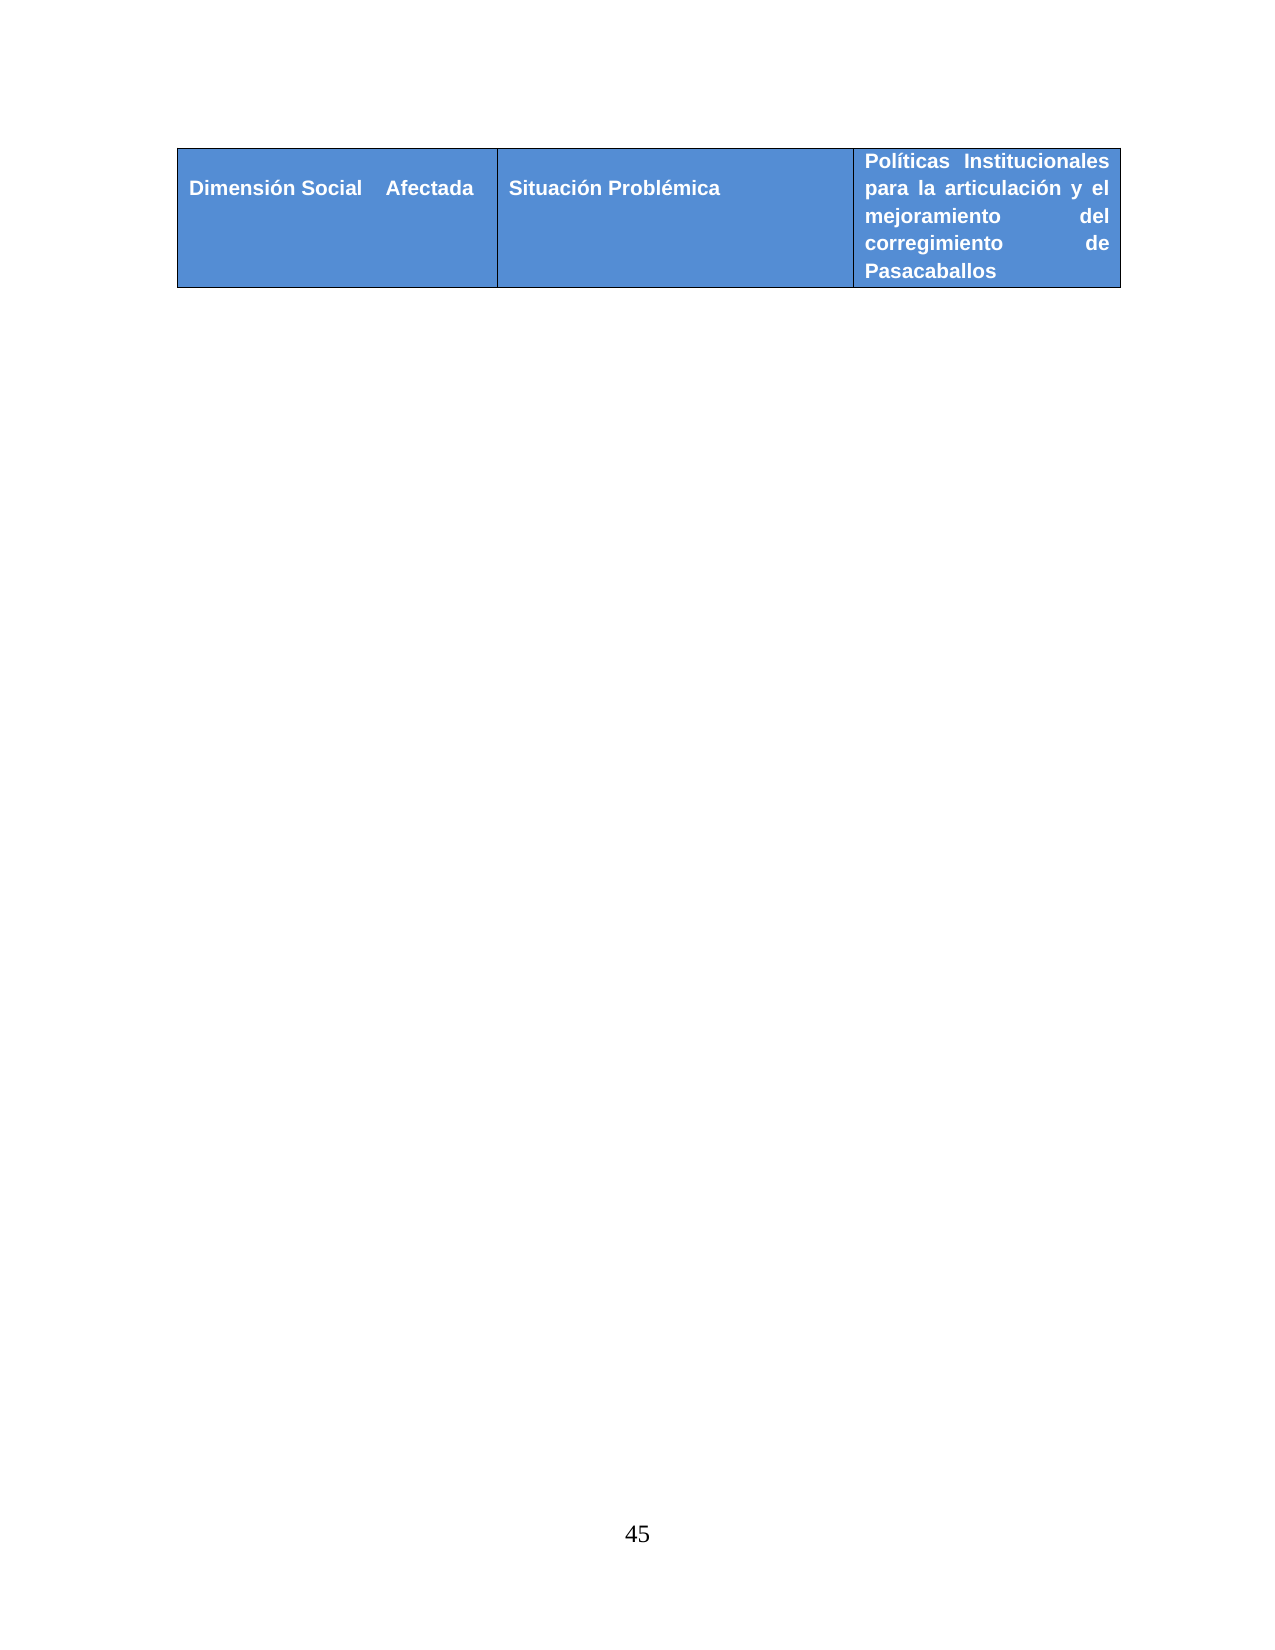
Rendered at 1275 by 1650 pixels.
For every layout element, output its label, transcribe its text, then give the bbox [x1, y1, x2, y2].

table_header Dimensión Social Afectada [178, 149, 497, 287]
table_header Situación Problémica [498, 149, 853, 287]
table_header Políticas Institucionales para la articulación y el mejoramiento del corregimiento de Pasacaballos [854, 149, 1120, 287]
